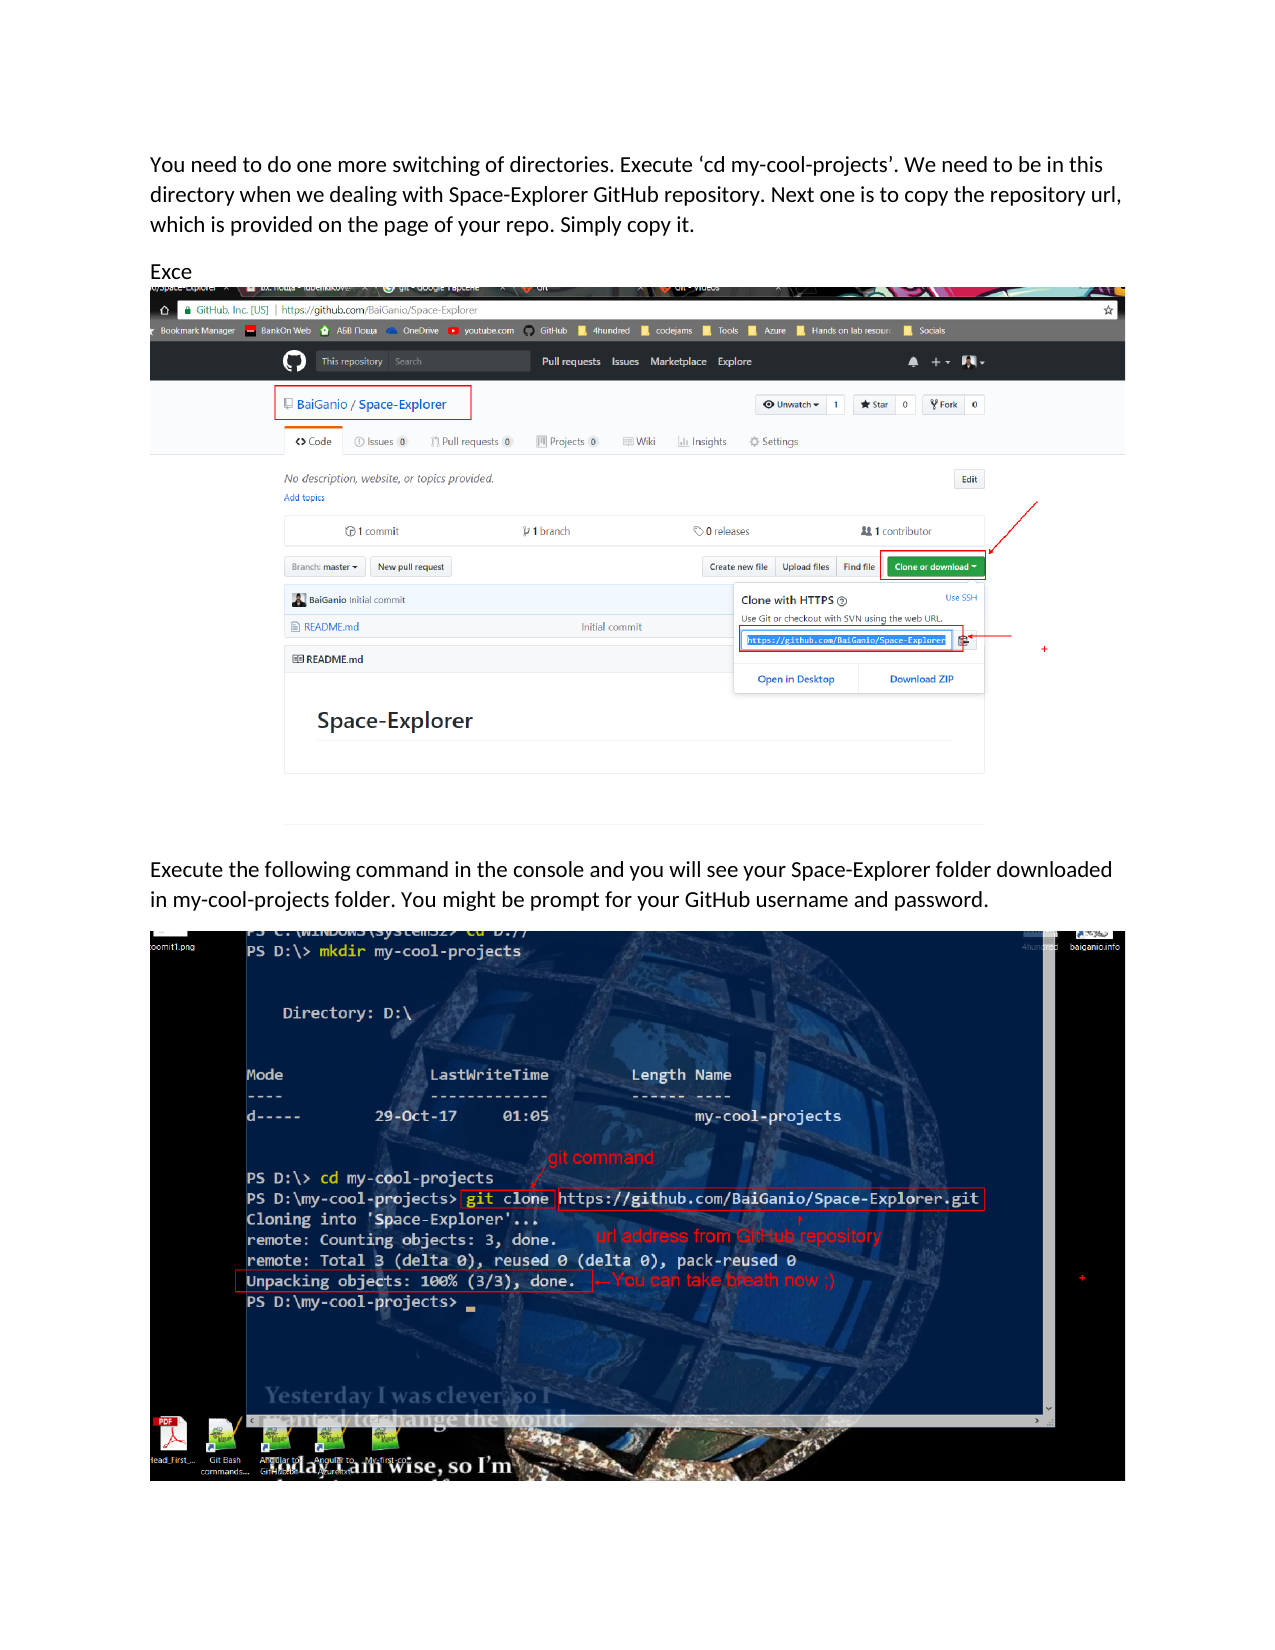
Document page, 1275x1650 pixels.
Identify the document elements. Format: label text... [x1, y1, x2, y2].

picture [150, 931, 1125, 1481]
text You need to do one more switching of directories. Execute ‘cd my-cool-projects’. We need to be in this directory when we dealing with Space-Explorer GitHub repository. Next one is to copy the repository url, which is provided on the page of your repo. Simply copy it. [150, 150, 1125, 238]
picture [150, 287, 1125, 836]
text Execute the following command in the console and you will see your Space-Explorer folder downloaded in my-cool-projects folder. You might be prompt for your GitHub username and password. [150, 855, 1125, 913]
text Exce [150, 257, 1125, 287]
